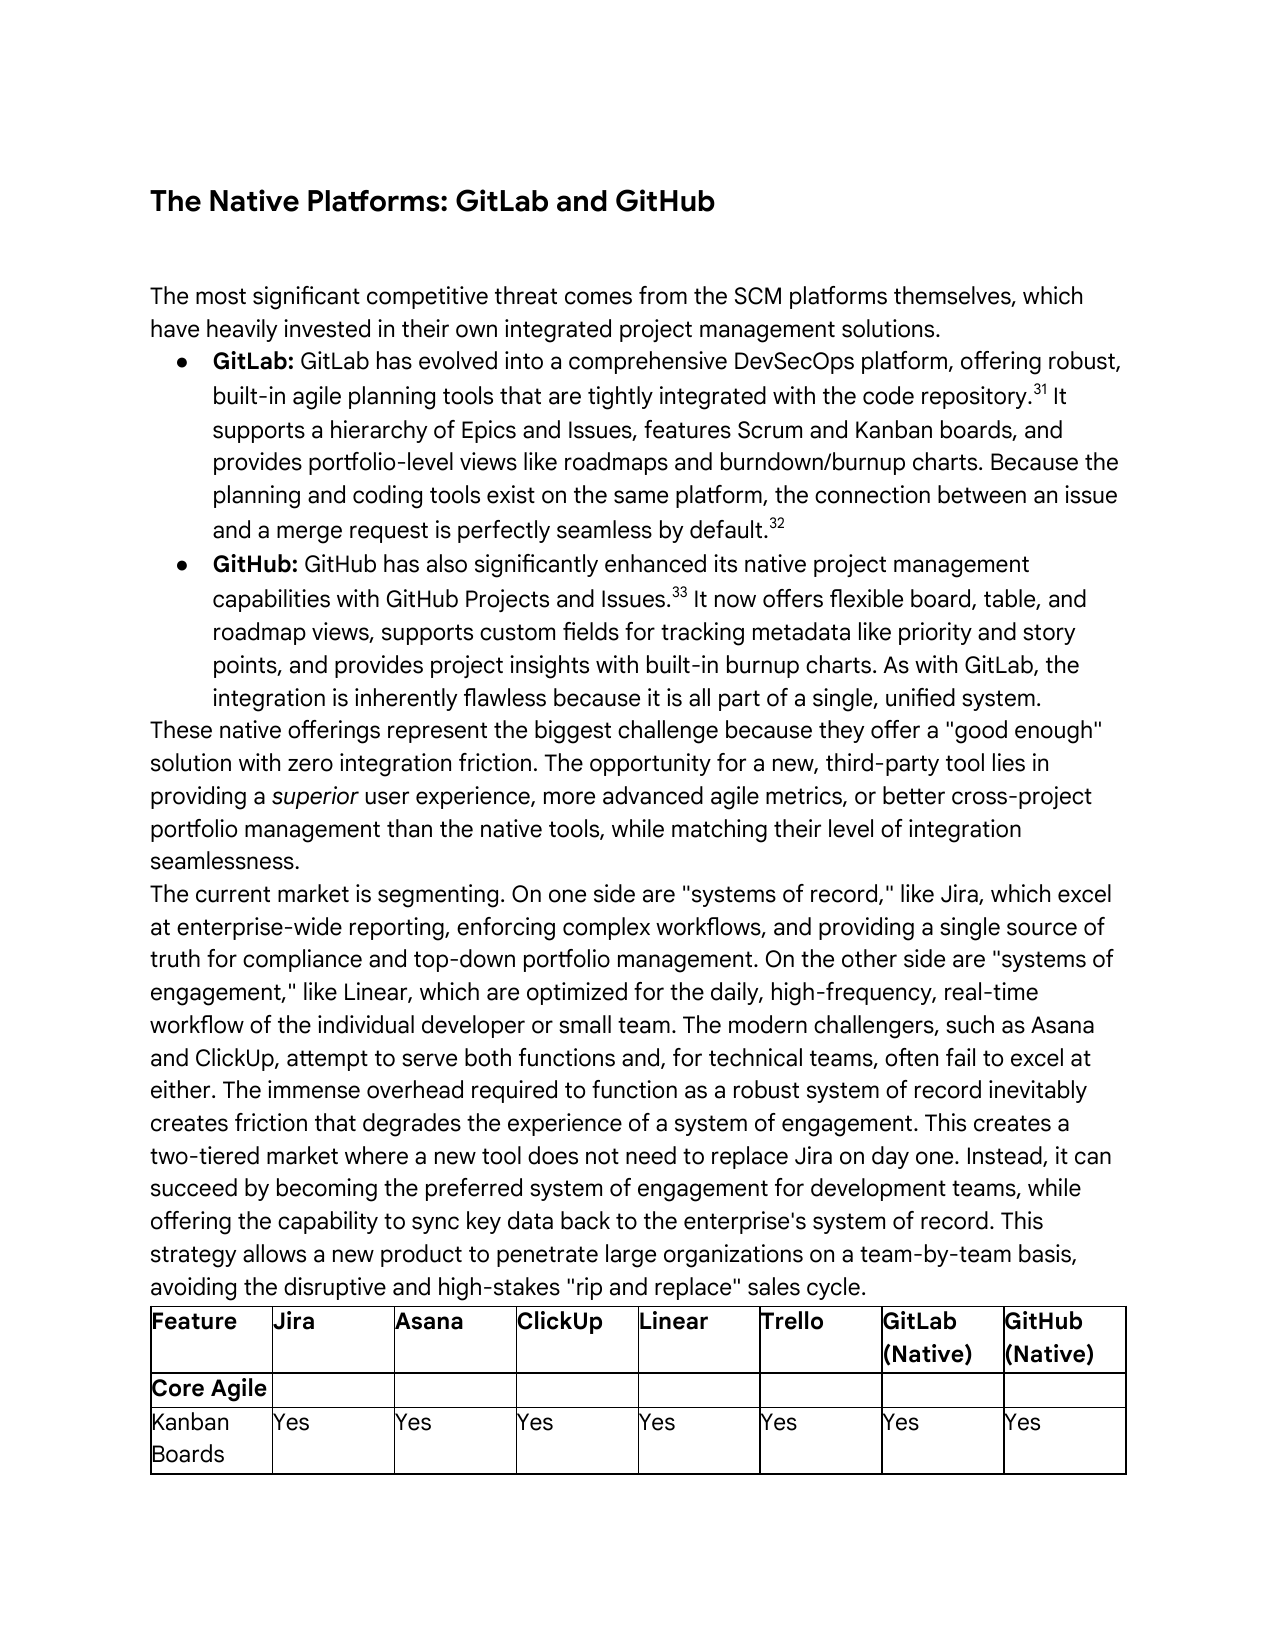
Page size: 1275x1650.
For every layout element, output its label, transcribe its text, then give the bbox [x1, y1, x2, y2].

table_cell Core Agile [152, 1374, 272, 1406]
table_cell [517, 1374, 638, 1406]
list GitHub: GitHub has also significantly enhanced its native project management capabilities with GitHub Projects and Issues.33 It now offers flexible board, table, and roadmap views, supports custom fields for tracking metadata like priority and story points, and provides project insights with built-in burnup charts. As with GitLab, the integration is inherently flawless because it is all part of a single, unified system. [175, 550, 1125, 713]
list GitLab: GitLab has evolved into a comprehensive DevSecOps platform, offering robust, built-in agile planning tools that are tightly integrated with the code repository.31 It supports a hierarchy of Epics and Issues, features Scrum and Kanban boards, and provides portfolio-level views like roadmaps and burndown/burnup charts. Because the planning and coding tools exist on the same platform, the connection between an issue and a merge request is perfectly seamless by default.32 [175, 347, 1125, 546]
table_cell Yes [761, 1408, 881, 1473]
table_header GitHub (Native) [1005, 1307, 1125, 1372]
table_header Trello [761, 1307, 881, 1372]
table_cell Yes [883, 1408, 1003, 1473]
text The current market is segmenting. On one side are "systems of record," like Jira, which excel at enterprise-wide reporting, enforcing complex workflows, and providing a single source of truth for compliance and top-down portfolio management. On the other side are "systems of engagement," like Linear, which are optimized for the daily, high-frequency, real-time workflow of the individual developer or small team. The modern challengers, such as Asana and ClickUp, attempt to serve both functions and, for technical teams, often fail to excel at either. The immense overhead required to function as a robust system of record inevitably creates friction that degrades the experience of a system of engagement. This creates a two-tiered market where a new tool does not need to replace Jira on day one. Instead, it can succeed by becoming the preferred system of engagement for development teams, while offering the capability to sync key data back to the enterprise's system of record. This strategy allows a new product to penetrate large organizations on a team-by-team basis, avoiding the disruptive and high-stakes "rip and replace" sales cycle. [150, 880, 1125, 1302]
table_cell [273, 1374, 394, 1406]
table_cell Kanban Boards [152, 1408, 272, 1473]
table_cell Yes [273, 1408, 394, 1473]
text The most significant competitive threat comes from the SCM platforms themselves, which have heavily invested in their own integrated project management solutions. [150, 282, 1125, 343]
table_cell [761, 1374, 881, 1406]
table_cell [883, 1374, 1003, 1406]
table_header Feature [152, 1307, 272, 1372]
table_cell [395, 1374, 516, 1406]
table_header Linear [639, 1307, 759, 1372]
subtitle The Native Platforms: GitLab and GitHub [150, 183, 1125, 219]
table_cell [1005, 1374, 1125, 1406]
table_cell Yes [1005, 1408, 1125, 1473]
table_cell Yes [395, 1408, 516, 1473]
table_cell Yes [639, 1408, 759, 1473]
table_header Asana [395, 1307, 516, 1372]
table_cell [639, 1374, 759, 1406]
table_header GitLab (Native) [883, 1307, 1003, 1372]
text These native offerings represent the biggest challenge because they offer a "good enough" solution with zero integration friction. The opportunity for a new, third-party tool lies in providing a superior user experience, more advanced agile metrics, or better cross-project portfolio management than the native tools, while matching their level of integration seamlessness. [150, 717, 1125, 876]
table_header ClickUp [517, 1307, 638, 1372]
table_cell Yes [517, 1408, 638, 1473]
table_header Jira [273, 1307, 394, 1372]
